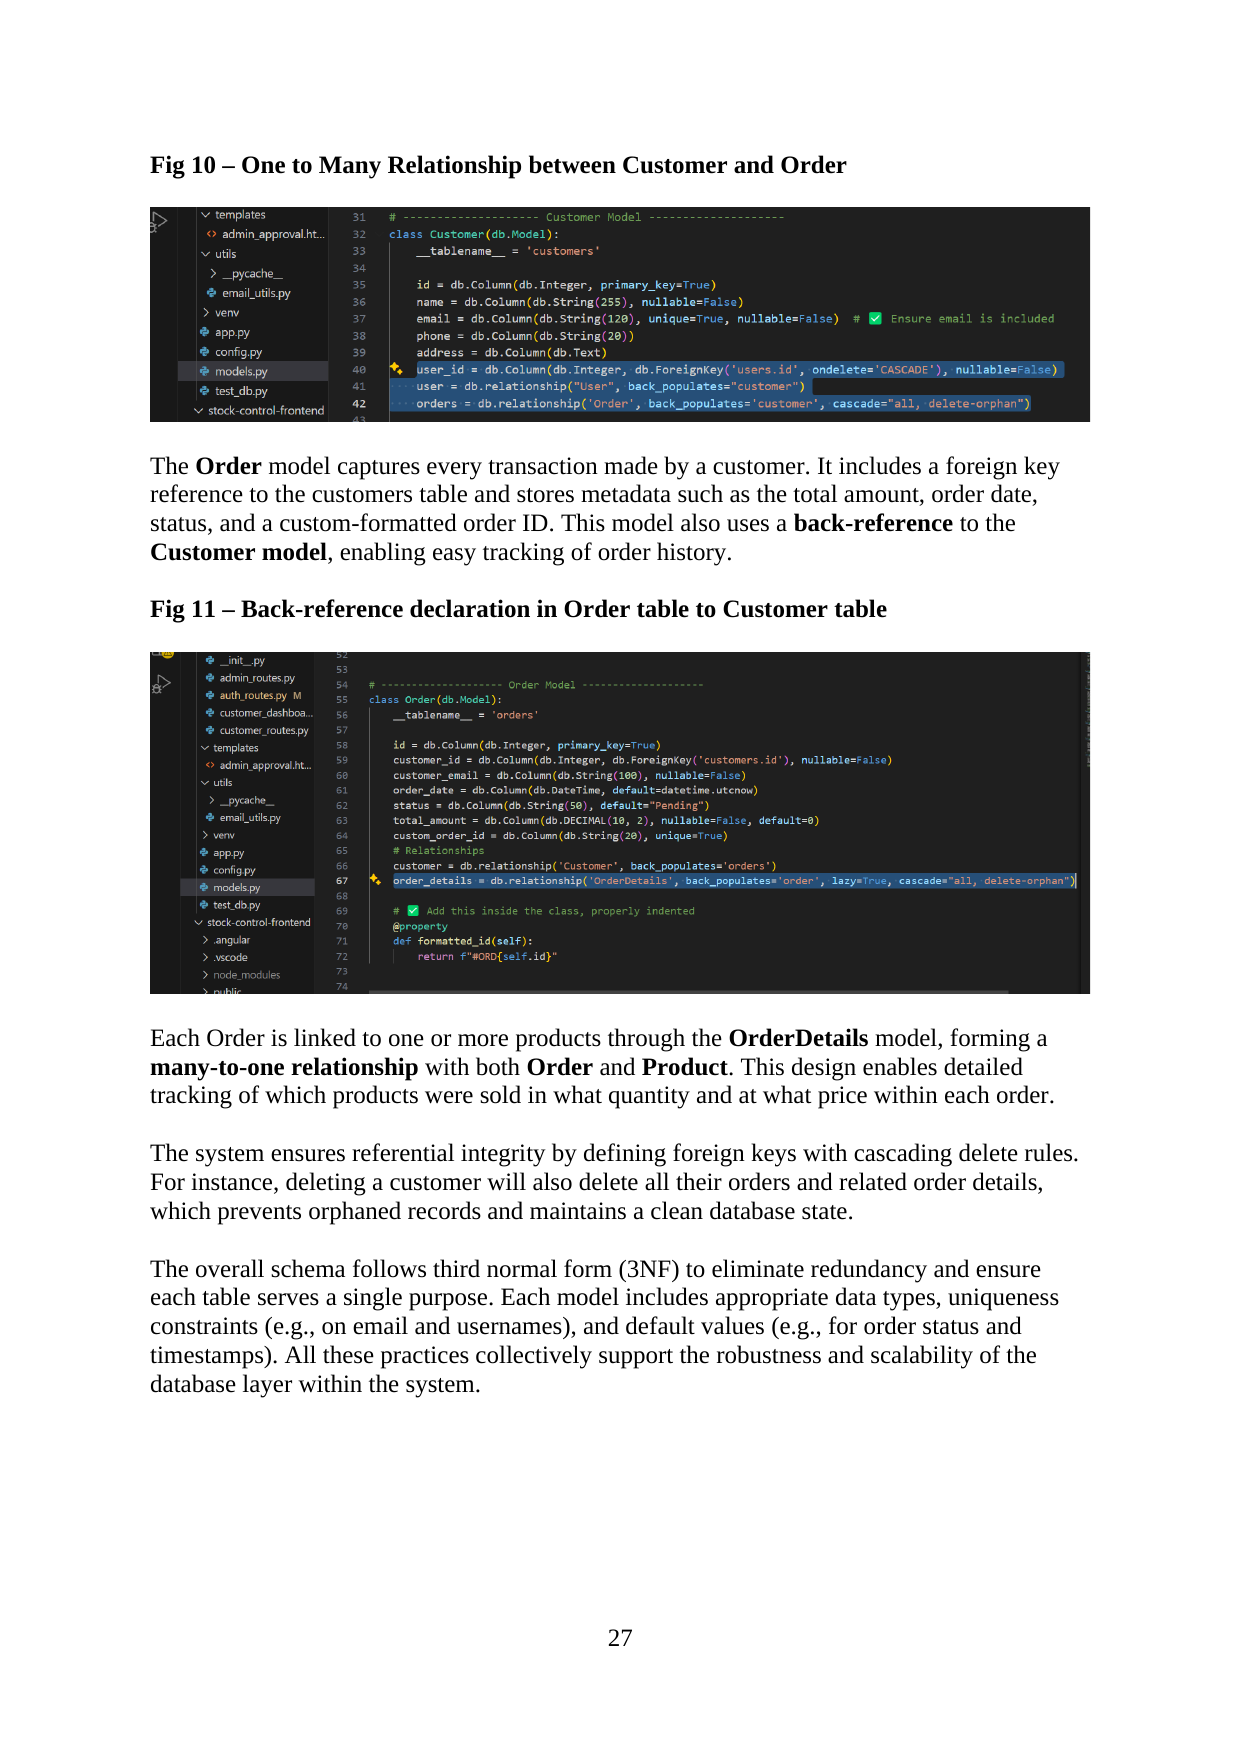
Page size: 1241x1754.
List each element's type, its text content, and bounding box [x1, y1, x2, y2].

text The system ensures referential integrity by defining foreign keys with cascading delete rules. For instance, deleting a customer will also delete all their orders and related order details, which prevents orphaned records and maintains a clean database state. [150, 1138, 1090, 1224]
picture [150, 207, 1091, 422]
picture [150, 652, 1091, 994]
text The Order model captures every transaction made by a customer. It includes a foreign key reference to the customers table and stores metadata such as the total amount, order date, status, and a custom-formatted order ID. This model also uses a back-reference to the Customer model, enabling easy tracking of order history. Fig 11 – Back-reference declaration in Order table to Customer table [150, 451, 1090, 652]
text The overall schema follows third normal form (3NF) to eliminate redundancy and ensure each table serves a single purpose. Each model includes appropriate data types, uniqueness constraints (e.g., on email and usernames), and default values (e.g., for order status and timestamps). All these practices collectively support the robustness and scalability of the database layer within the system. [150, 1254, 1090, 1397]
text Fig 10 – One to Many Relationship between Customer and Order [150, 150, 1090, 179]
text Each Order is linked to one or more products through the OrderDetails model, forming a many-to-one relationship with both Order and Product. This design enables detailed tracking of which products were sold in what quantity and at what price within each order. [150, 1023, 1090, 1109]
